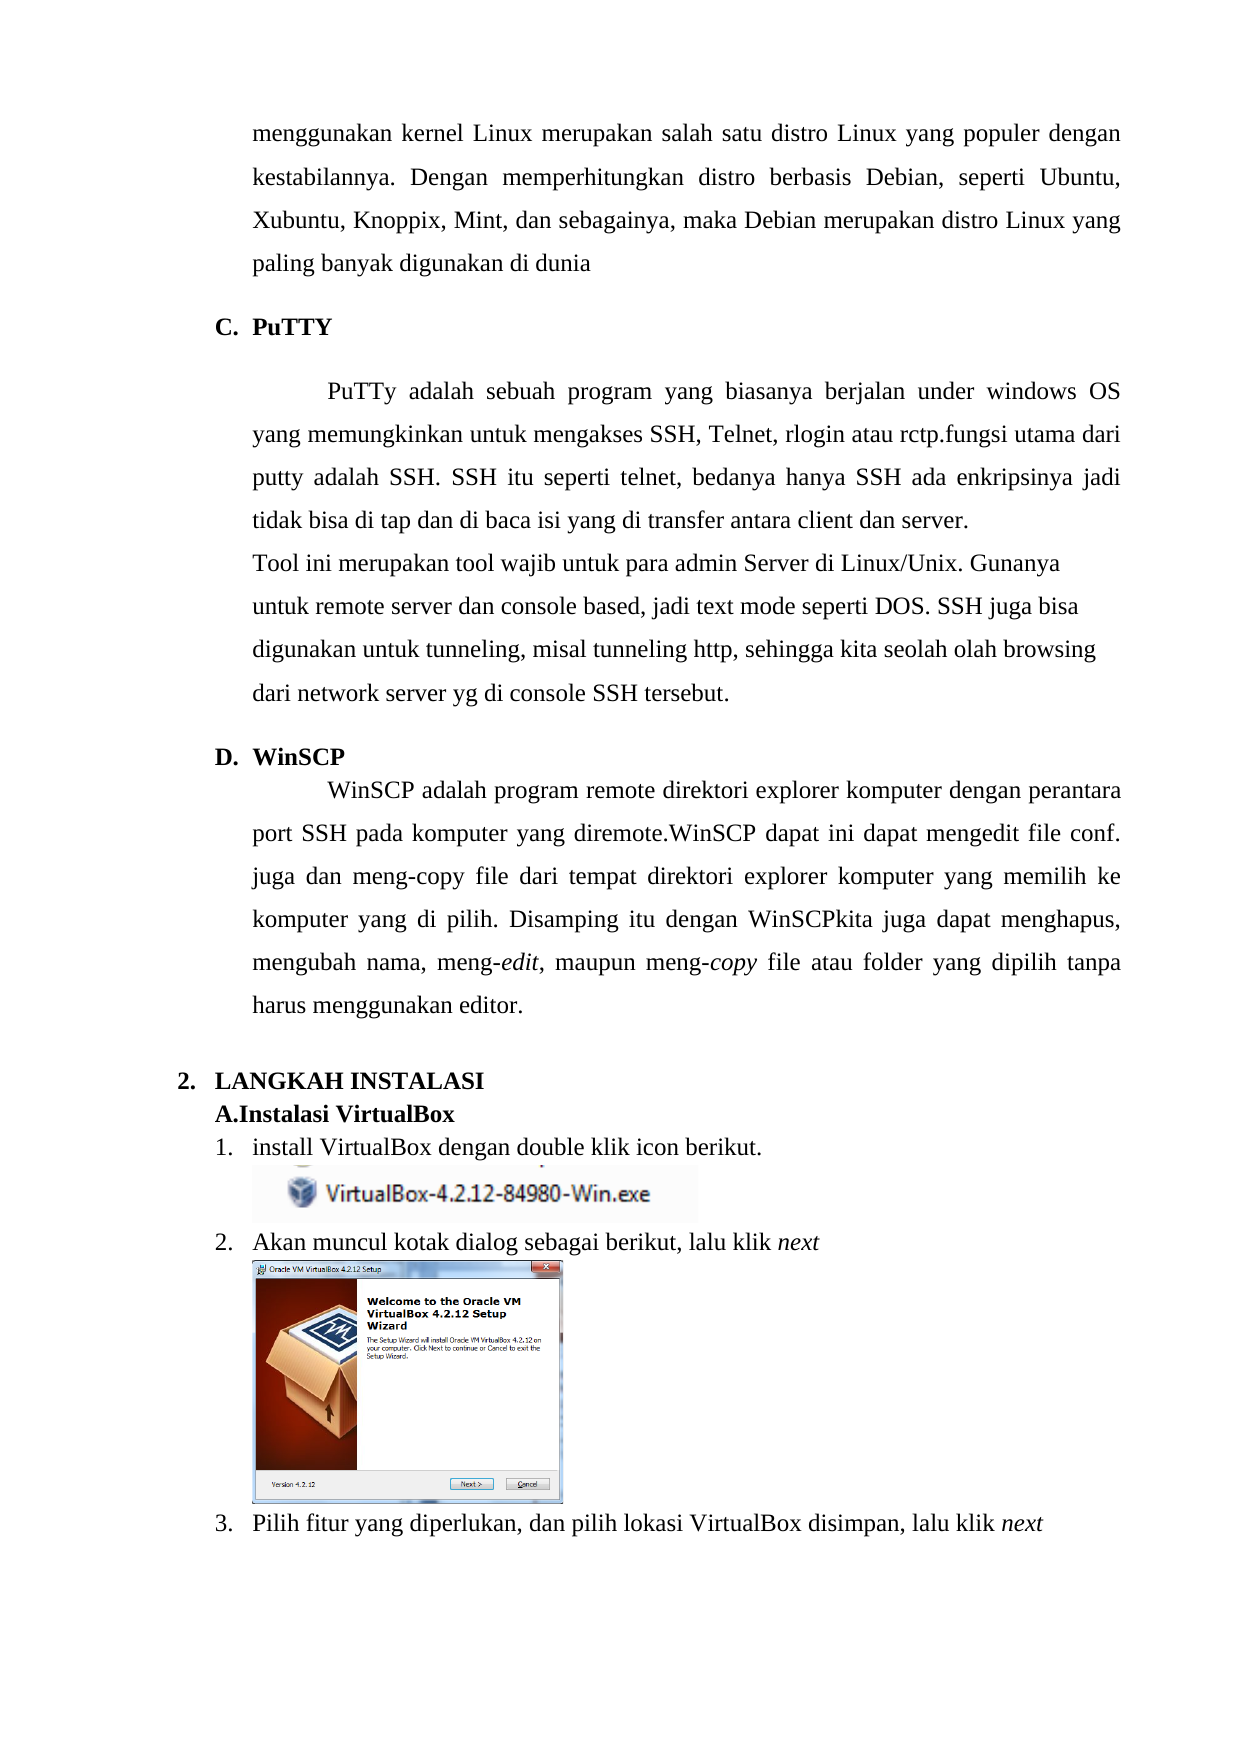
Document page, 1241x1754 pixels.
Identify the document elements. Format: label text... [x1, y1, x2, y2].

list A.Instalasi VirtualBox [214, 1099, 1122, 1128]
list Pilih fitur yang diperlukan, dan pilih lokasi VirtualBox disimpan, lalu klik next [214, 1508, 1122, 1537]
list LANGKAH INSTALASI [177, 1066, 1122, 1095]
list PuTTY [214, 312, 1122, 341]
picture [252, 1165, 699, 1223]
list WinSCP adalah program remote direktori explorer komputer dengan perantara port SSH pada komputer yang diremote.WinSCP dapat ini dapat mengedit file conf. juga dan meng-copy file dari tempat direktori explorer komputer yang memilih ke komputer yang di pilih. Disamping itu dengan WinSCPkita juga dapat menghapus, mengubah nama, meng-edit, maupun meng-copy file atau folder yang dipilih tanpa harus menggunakan editor. [252, 775, 1122, 1019]
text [252, 118, 1122, 277]
text Tool ini merupakan tool wajib untuk para admin Server di Linux/Unix. Gunanya untuk remote server dan console based, jadi text mode seperti DOS. SSH juga bisa digunakan untuk tunneling, misal tunneling http, sehingga kita seolah olah browsing dari network server yg di console SSH tersebut. [252, 548, 1122, 706]
text PuTTy adalah sebuah program yang biasanya berjalan under windows OS yang memungkinkan untuk mengakses SSH, Telnet, rlogin atau rctp.fungsi utama dari putty adalah SSH. SSH itu seperti telnet, bedanya hanya SSH ada enkripsinya jadi tidak bisa di tap dan di baca isi yang di transfer antara client dan server. [252, 376, 1122, 534]
list install VirtualBox dengan double klik icon berikut. [214, 1132, 1122, 1161]
list WinSCP [214, 742, 1122, 770]
picture [252, 1260, 564, 1504]
